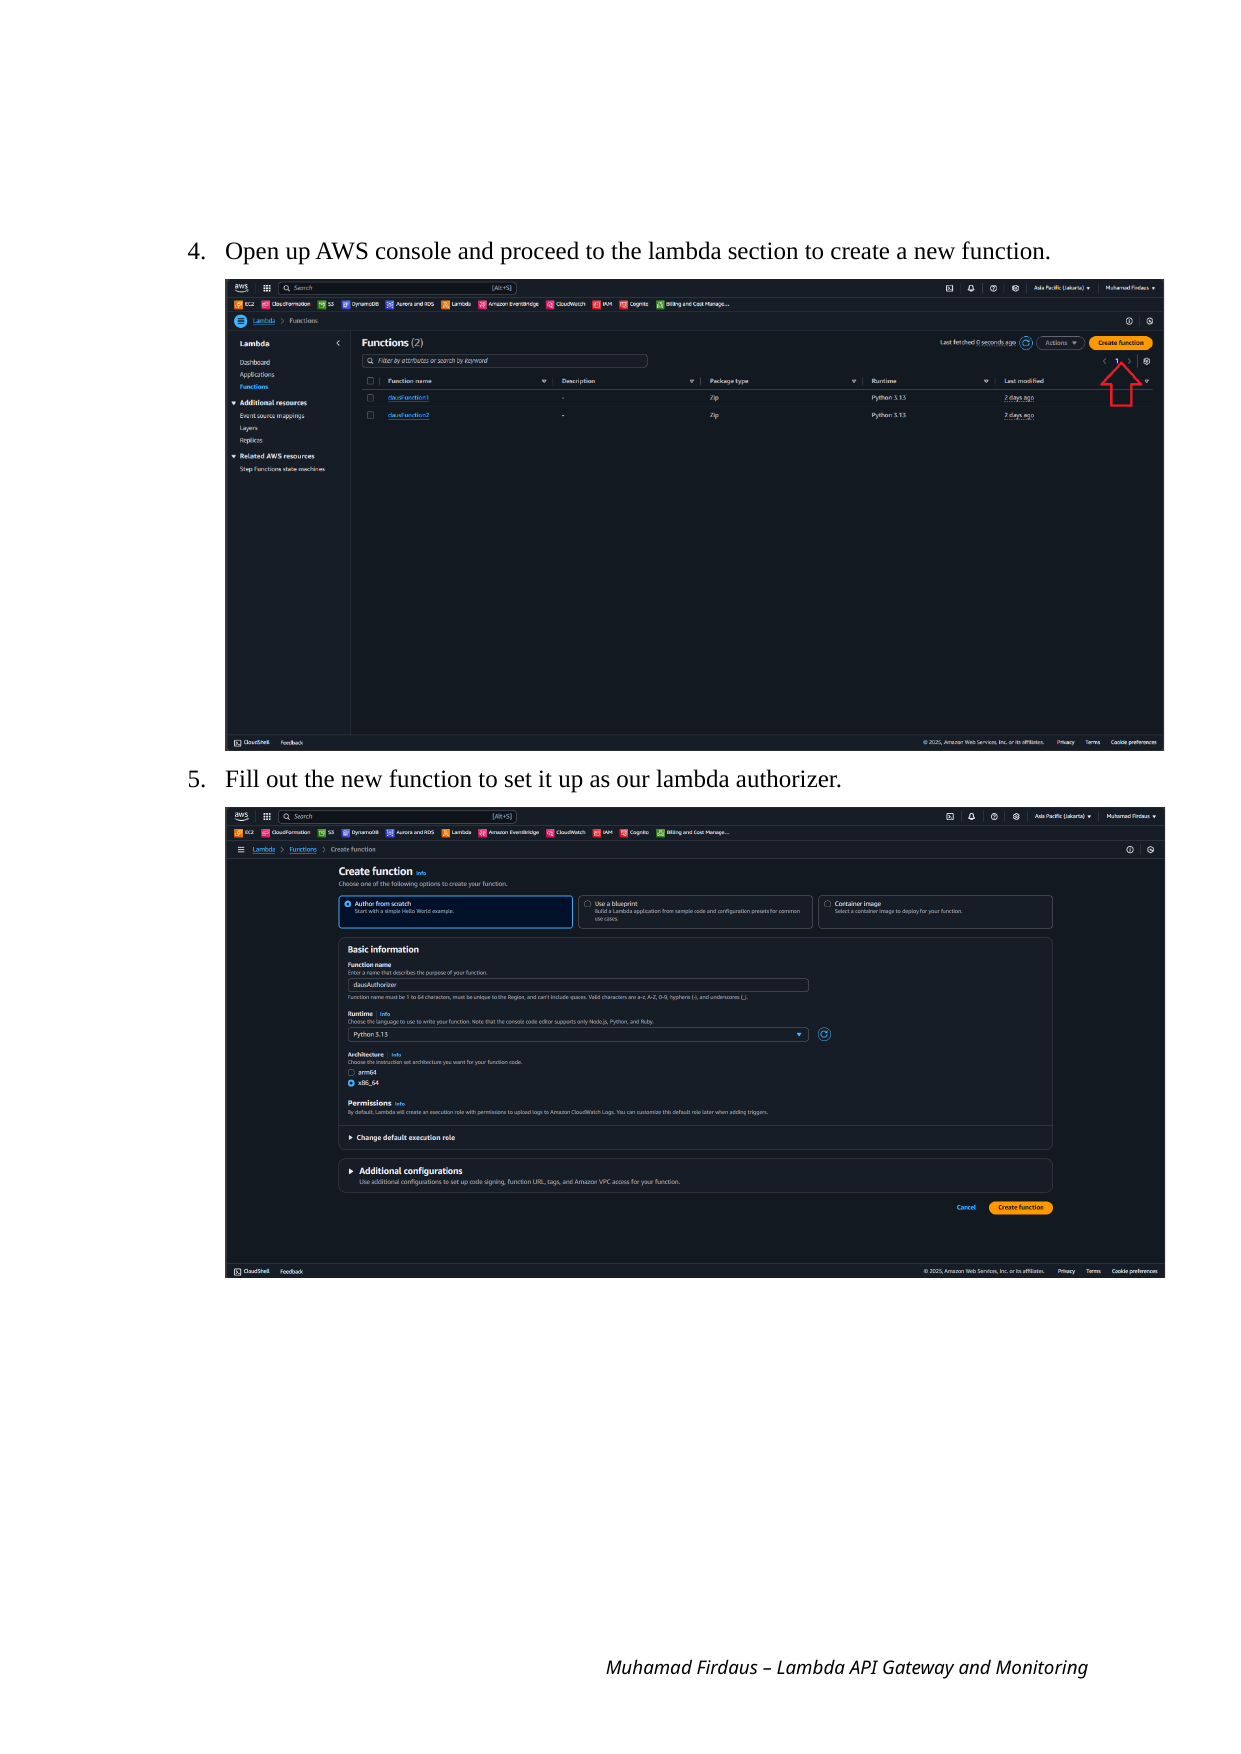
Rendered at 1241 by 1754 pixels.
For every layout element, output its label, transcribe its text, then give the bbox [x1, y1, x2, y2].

list Fill out the new function to set it up as our lambda authorizer. [187, 764, 1090, 793]
list Open up AWS console and proceed to the lambda section to create a new function. [187, 236, 1090, 265]
picture [225, 279, 1165, 751]
picture [225, 807, 1166, 1278]
